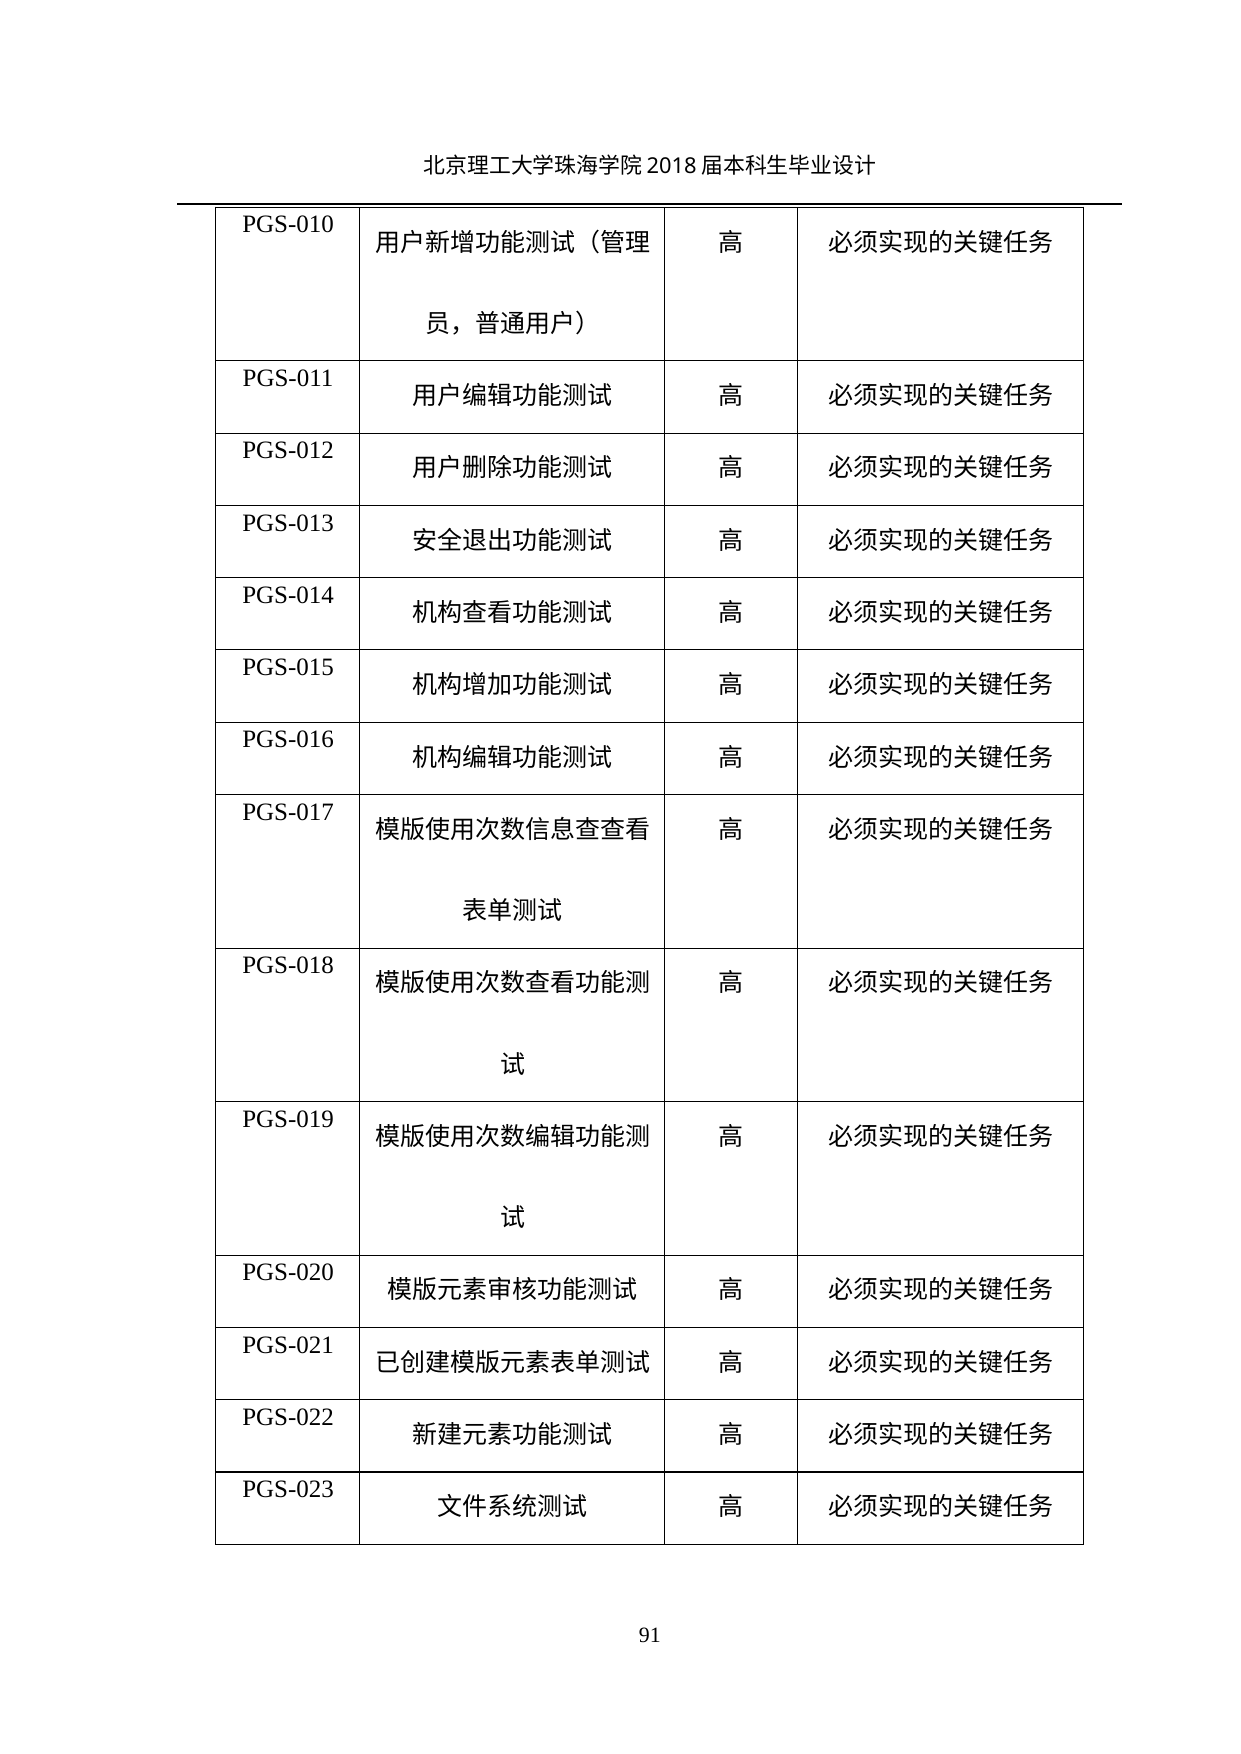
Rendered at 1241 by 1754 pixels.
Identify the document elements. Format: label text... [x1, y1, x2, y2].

table_cell PGS-014 [216, 578, 359, 649]
table_cell PGS-013 [216, 506, 359, 577]
table_cell 高 [665, 506, 797, 577]
table_cell 高 [665, 208, 797, 360]
table_cell PGS-012 [216, 434, 359, 505]
table_cell 必须实现的关键任务 [798, 1473, 1083, 1544]
table_cell 必须实现的关键任务 [798, 723, 1083, 794]
table_cell 必须实现的关键任务 [798, 434, 1083, 505]
table_cell 高 [665, 434, 797, 505]
table_cell 必须实现的关键任务 [798, 208, 1083, 360]
table_cell 安全退出功能测试 [360, 506, 664, 577]
table_cell 高 [665, 949, 797, 1101]
table_cell PGS-015 [216, 650, 359, 722]
table_cell 高 [665, 578, 797, 649]
table_cell 用户新增功能测试（管理员，普通用户） [360, 208, 664, 360]
table_cell 模版使用次数查看功能测试 [360, 949, 664, 1101]
table_cell PGS-018 [216, 949, 359, 1101]
table_cell 必须实现的关键任务 [798, 1328, 1083, 1399]
table_cell 机构编辑功能测试 [360, 723, 664, 794]
table_cell 已创建模版元素表单测试 [360, 1328, 664, 1399]
table_cell PGS-011 [216, 361, 359, 432]
table_cell PGS-020 [216, 1256, 359, 1327]
table_cell 必须实现的关键任务 [798, 361, 1083, 432]
table_cell PGS-016 [216, 723, 359, 794]
table_cell 必须实现的关键任务 [798, 1102, 1083, 1254]
table_cell 高 [665, 723, 797, 794]
table_cell 新建元素功能测试 [360, 1400, 664, 1471]
table_cell 机构查看功能测试 [360, 578, 664, 649]
table_cell PGS-017 [216, 795, 359, 947]
table_cell 高 [665, 795, 797, 947]
table_cell 高 [665, 650, 797, 722]
table_cell PGS-010 [216, 208, 359, 360]
table_cell 高 [665, 1473, 797, 1544]
table_cell 高 [665, 1328, 797, 1399]
table_cell 必须实现的关键任务 [798, 578, 1083, 649]
table_cell 机构增加功能测试 [360, 650, 664, 722]
table_cell 高 [665, 1256, 797, 1327]
table_cell 必须实现的关键任务 [798, 1256, 1083, 1327]
table_cell 高 [665, 361, 797, 432]
table_cell 必须实现的关键任务 [798, 1400, 1083, 1471]
table_cell PGS-022 [216, 1400, 359, 1471]
table_cell 必须实现的关键任务 [798, 506, 1083, 577]
table_cell 用户删除功能测试 [360, 434, 664, 505]
table_cell 用户编辑功能测试 [360, 361, 664, 432]
table_cell PGS-019 [216, 1102, 359, 1254]
table_cell PGS-021 [216, 1328, 359, 1399]
table_cell 必须实现的关键任务 [798, 650, 1083, 722]
table_cell 模版元素审核功能测试 [360, 1256, 664, 1327]
table_cell 模版使用次数信息查查看表单测试 [360, 795, 664, 947]
table_cell PGS-023 [216, 1473, 359, 1544]
table_cell 高 [665, 1400, 797, 1471]
table_cell 高 [665, 1102, 797, 1254]
table_cell 文件系统测试 [360, 1473, 664, 1544]
table_cell 必须实现的关键任务 [798, 795, 1083, 947]
table_cell 必须实现的关键任务 [798, 949, 1083, 1101]
table_cell 模版使用次数编辑功能测试 [360, 1102, 664, 1254]
